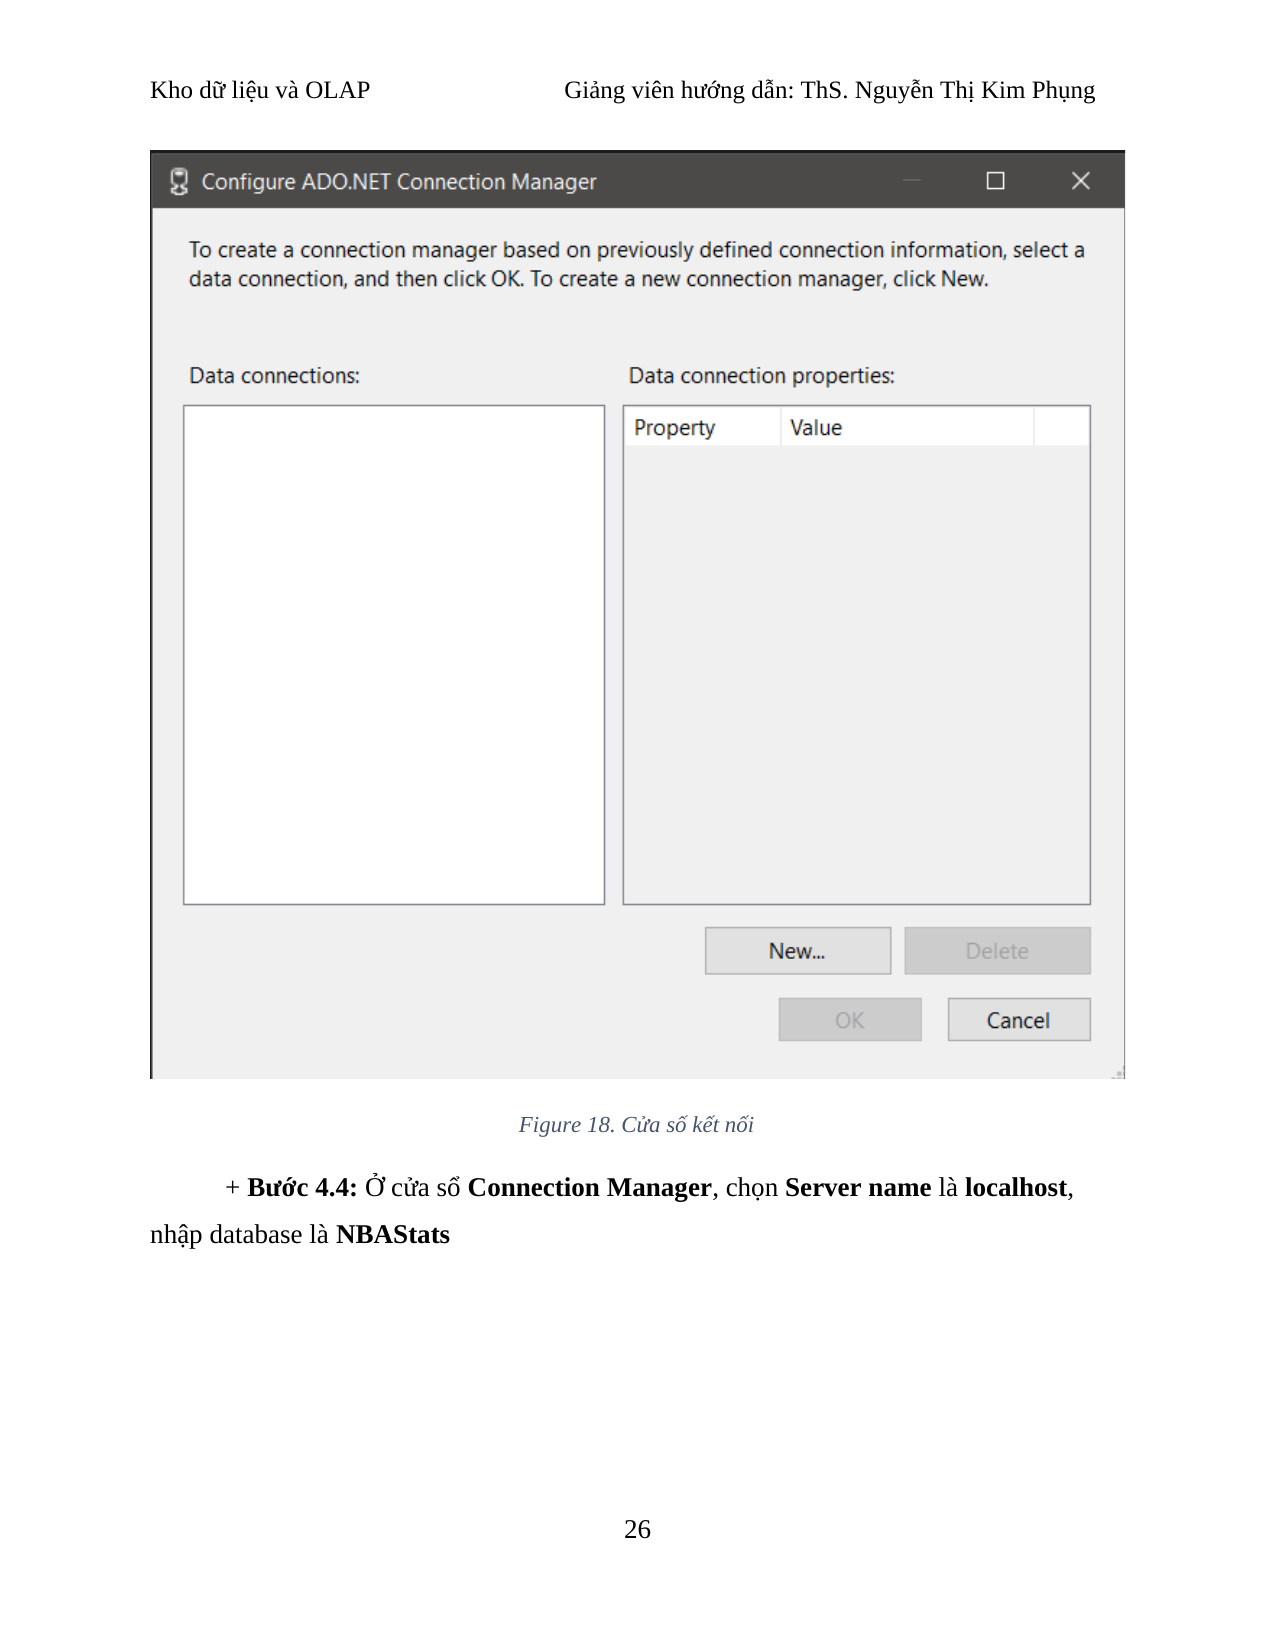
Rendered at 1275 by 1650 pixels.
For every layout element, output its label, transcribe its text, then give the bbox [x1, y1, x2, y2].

text + Bước 4.4: Ở cửa sổ Connection Manager, chọn Server name là localhost, nhập database là NBAStats [150, 1171, 1125, 1249]
picture [150, 150, 1125, 1079]
text Figure 18. Cửa số kết nối [150, 1111, 1125, 1137]
